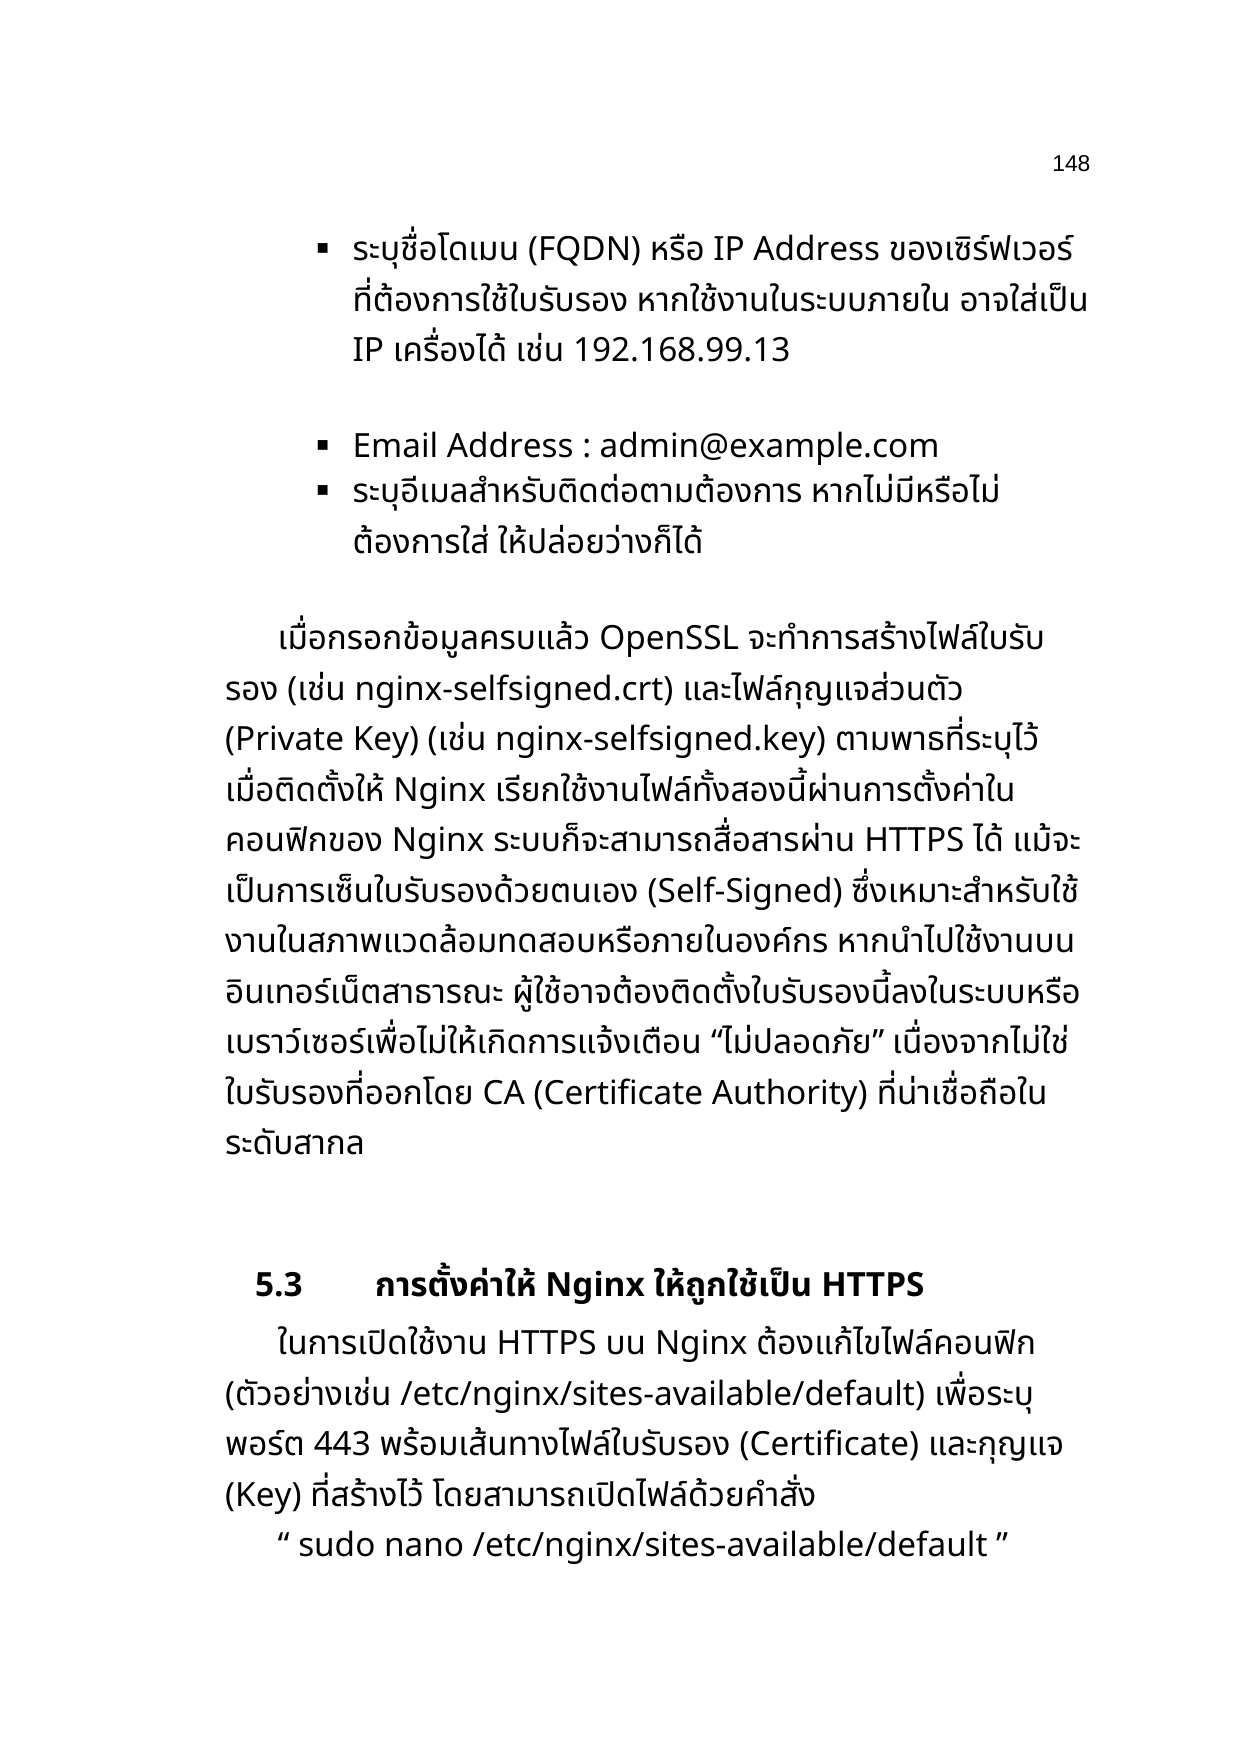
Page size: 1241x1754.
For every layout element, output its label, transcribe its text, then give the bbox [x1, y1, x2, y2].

list ระบุอีเมลสำหรับติดต่อตามต้องการ หากไม่มีหรือไม่ต้องการใส่ ให้ปล่อยว่างก็ได้ [315, 467, 1090, 568]
list การตั้งค่าให้ Nginx ให้ถูกใช้เป็น HTTPS [225, 1261, 1090, 1311]
list Email Address : admin@example.com [315, 422, 1090, 467]
text เมื่อกรอกข้อมูลครบแล้ว OpenSSL จะทำการสร้างไฟล์ใบรับรอง (เช่น nginx-selfsigned.crt) และไฟล์กุญแจส่วนตัว (Private Key) (เช่น nginx-selfsigned.key) ตามพาธที่ระบุไว้ เมื่อติดตั้งให้ Nginx เรียกใช้งานไฟล์ทั้งสองนี้ผ่านการตั้งค่าในคอนฟิกของ Nginx ระบบก็จะสามารถสื่อสารผ่าน HTTPS ได้ แม้จะเป็นการเซ็นใบรับรองด้วยตนเอง (Self-Signed) ซึ่งเหมาะสำหรับใช้งานในสภาพแวดล้อมทดสอบหรือภายในองค์กร หากนำไปใช้งานบนอินเทอร์เน็ตสาธารณะ ผู้ใช้อาจต้องติดตั้งใบรับรองนี้ลงในระบบหรือเบราว์เซอร์เพื่อไม่ให้เกิดการแจ้งเตือน “ไม่ปลอดภัย” เนื่องจากไม่ใช่ใบรับรองที่ออกโดย CA (Certificate Authority) ที่น่าเชื่อถือในระดับสากล [225, 614, 1090, 1170]
list ระบุชื่อโดเมน (FQDN) หรือ IP Address ของเซิร์ฟเวอร์ที่ต้องการใช้ใบรับรอง หากใช้งานในระบบภายใน อาจใส่เป็น IP เครื่องได้ เช่น 192.168.99.13 [315, 225, 1090, 377]
text ในการเปิดใช้งาน HTTPS บน Nginx ต้องแก้ไขไฟล์คอนฟิก (ตัวอย่างเช่น /etc/nginx/sites-available/default) เพื่อระบุพอร์ต 443 พร้อมเส้นทางไฟล์ใบรับรอง (Certificate) และกุญแจ (Key) ที่สร้างไว้ โดยสามารถเปิดไฟล์ด้วยคำสั่ง [225, 1319, 1090, 1521]
text “ sudo nano /etc/nginx/sites-available/default ” [225, 1521, 1090, 1567]
